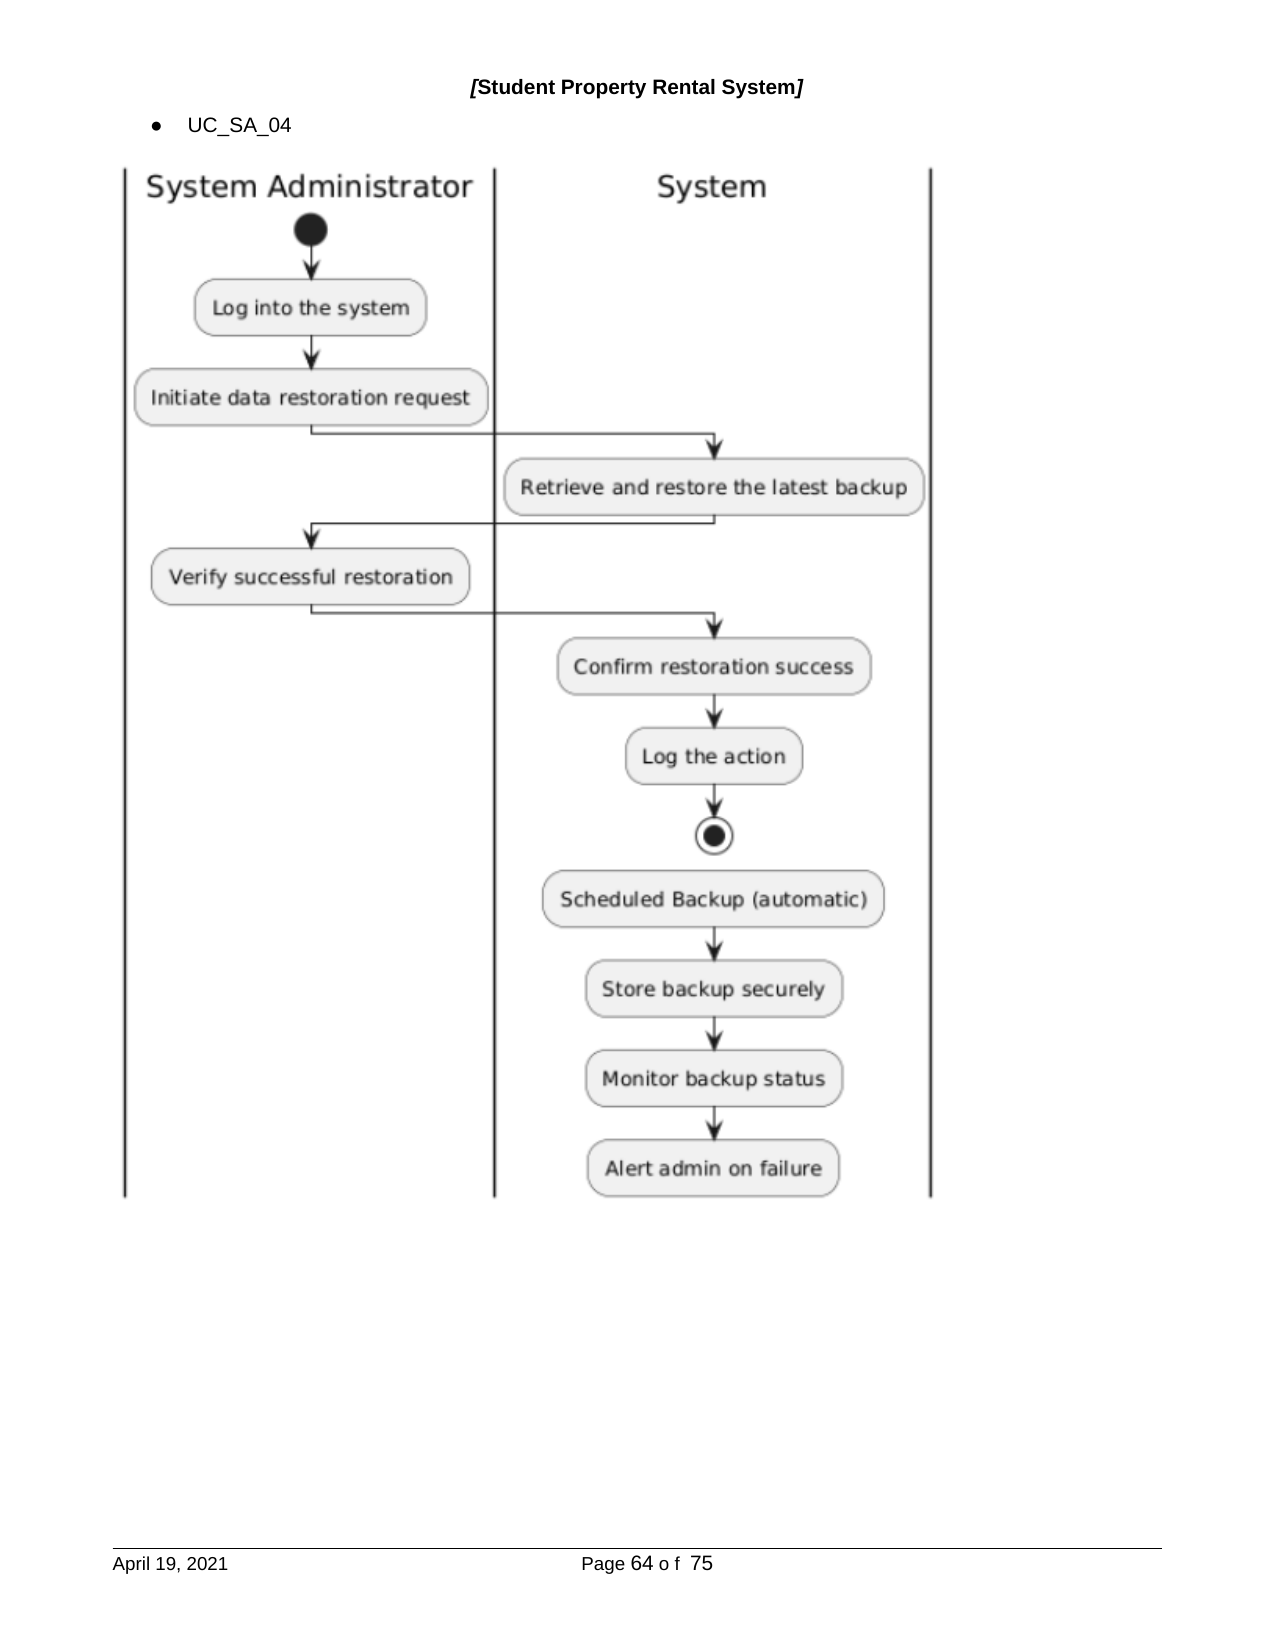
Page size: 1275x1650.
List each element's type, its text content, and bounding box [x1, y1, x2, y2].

picture [112, 160, 943, 1214]
list UC_SA_04 [150, 112, 1162, 136]
